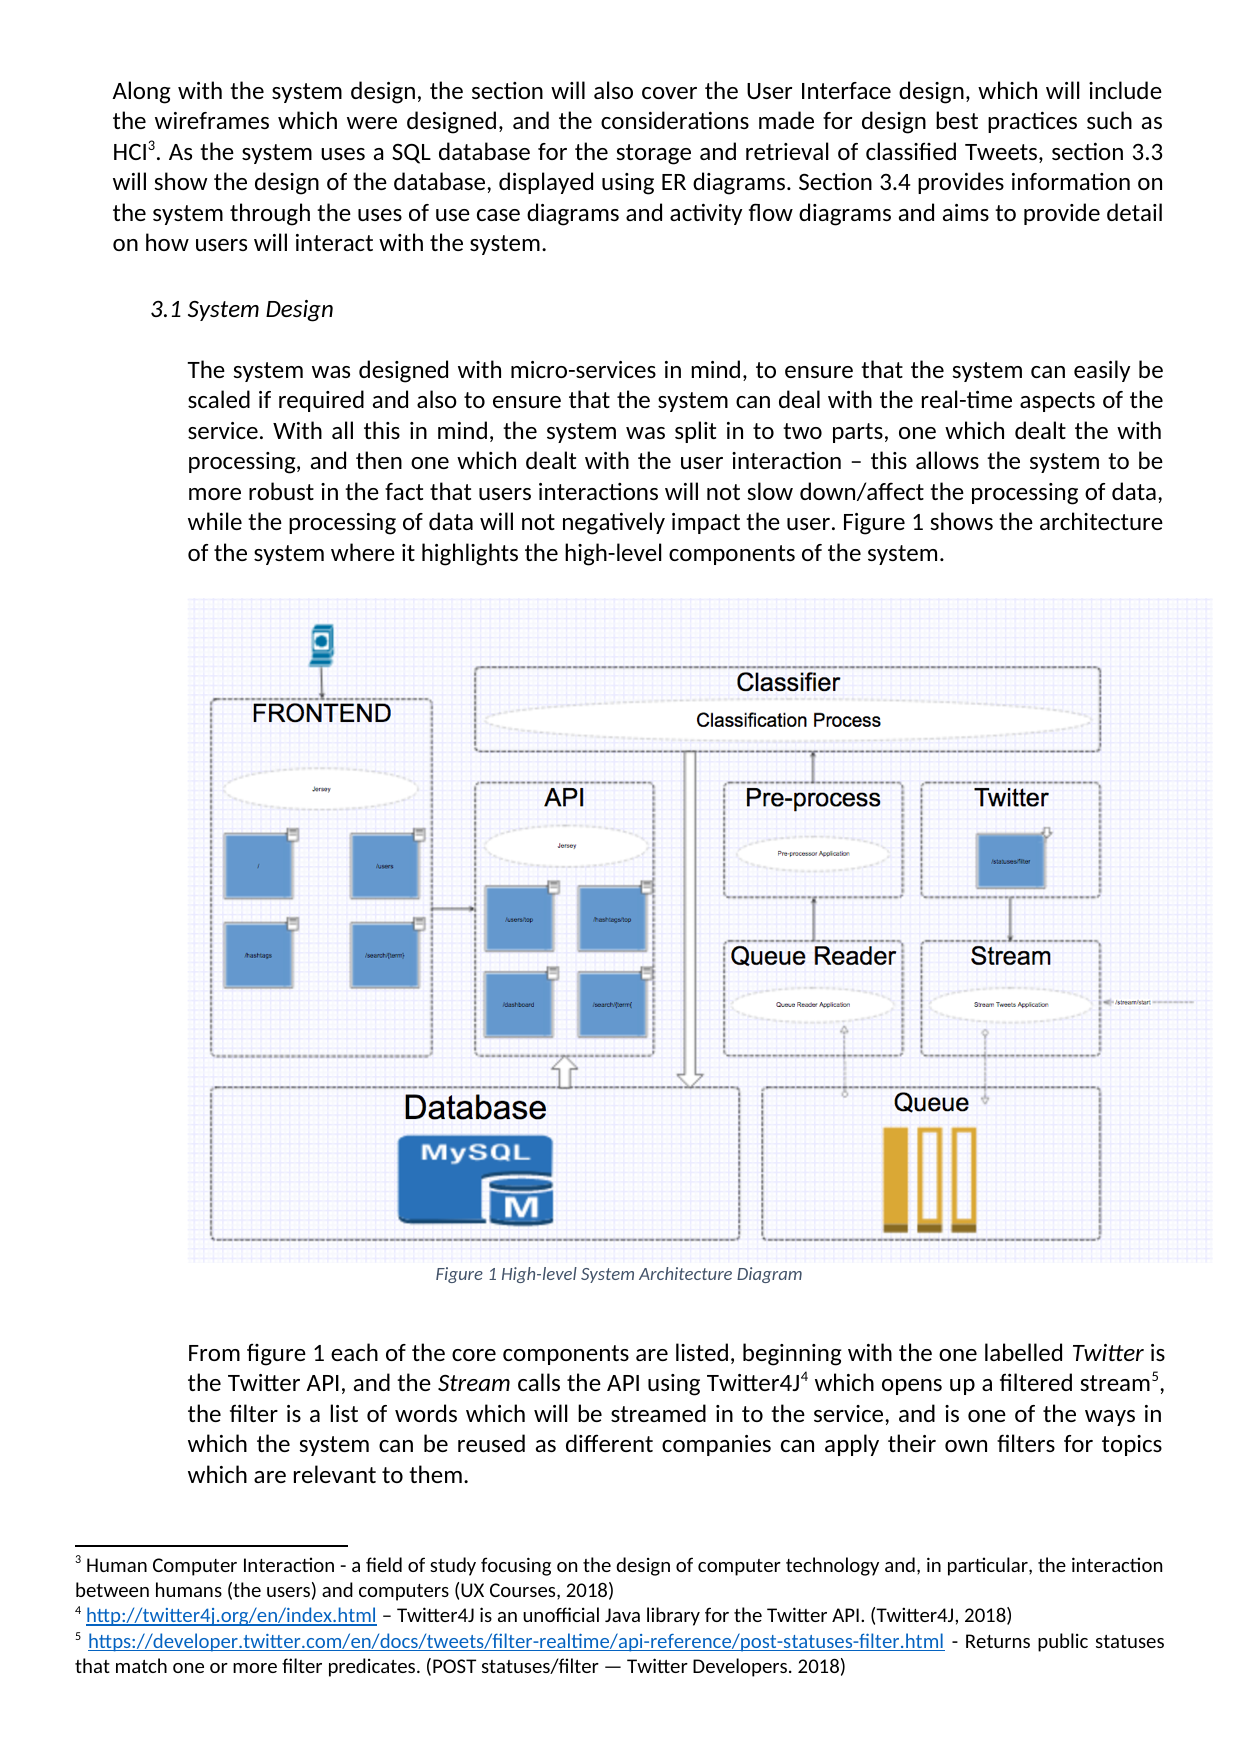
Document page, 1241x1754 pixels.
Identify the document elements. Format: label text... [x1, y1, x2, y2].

picture [187, 598, 1213, 1263]
text Figure 1 High-level System Architecture Diagram [75, 1263, 1165, 1286]
text The system was designed with micro-services in mind, to ensure that the system can easily be scaled if required and also to ensure that the system can deal with the real-time aspects of the service. With all this in mind, the system was split in to two parts, one which dealt the with processing, and then one which dealt with the user interaction – this allows the system to be more robust in the fact that users interactions will not slow down/affect the processing of data, while the processing of data will not negatively impact the user. Figure 1 shows the architecture of the system where it highlights the high-level components of the system. [187, 354, 1165, 567]
subtitle System Design [150, 293, 1165, 323]
text From figure 1 each of the core components are listed, beginning with the one labelled Twitter is the Twitter API, and the Stream calls the API using Twitter4J which opens up a filtered stream, the filter is a list of words which will be streamed in to the service, and is one of the ways in which the system can be reused as different companies can apply their own filters for topics which are relevant to them. [187, 1337, 1165, 1489]
text Along with the system design, the section will also cover the User Interface design, which will include the wireframes which were designed, and the considerations made for design best practices such as HCI. As the system uses a SQL database for the storage and retrieval of classified Tweets, section 3.3 will show the design of the database, displayed using ER diagrams. Section 3.4 provides information on the system through the uses of use case diagrams and activity flow diagrams and aims to provide detail on how users will interact with the system. [112, 75, 1165, 258]
